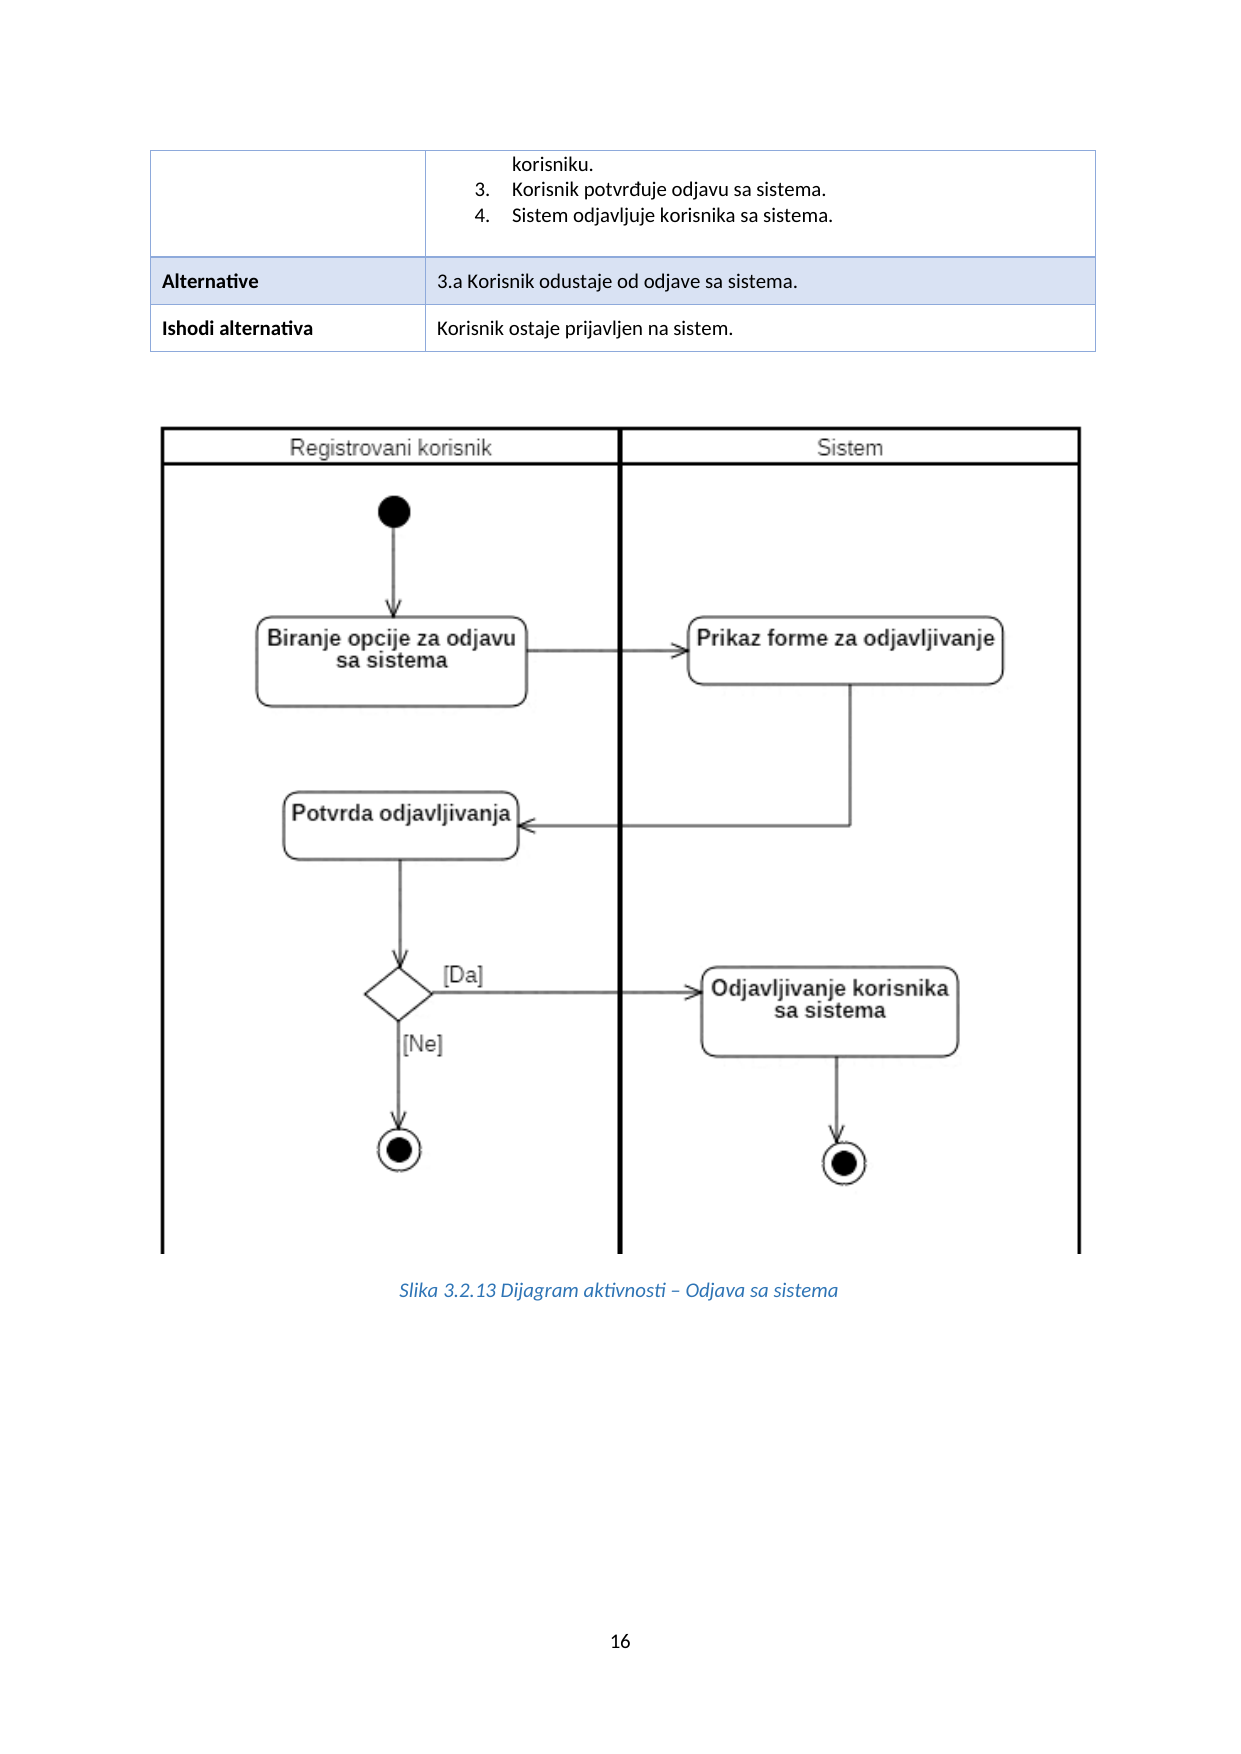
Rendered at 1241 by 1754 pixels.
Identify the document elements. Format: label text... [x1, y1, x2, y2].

table_cell Korisnik ostaje prijavljen na sistem. [426, 305, 1095, 351]
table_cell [426, 151, 1095, 256]
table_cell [151, 151, 425, 256]
table_cell 3.a Korisnik odustaje od odjave sa sistema. [426, 258, 1095, 304]
table_cell Alternative [151, 258, 425, 304]
picture [153, 412, 1087, 1254]
table_cell Ishodi alternativa [151, 305, 425, 351]
